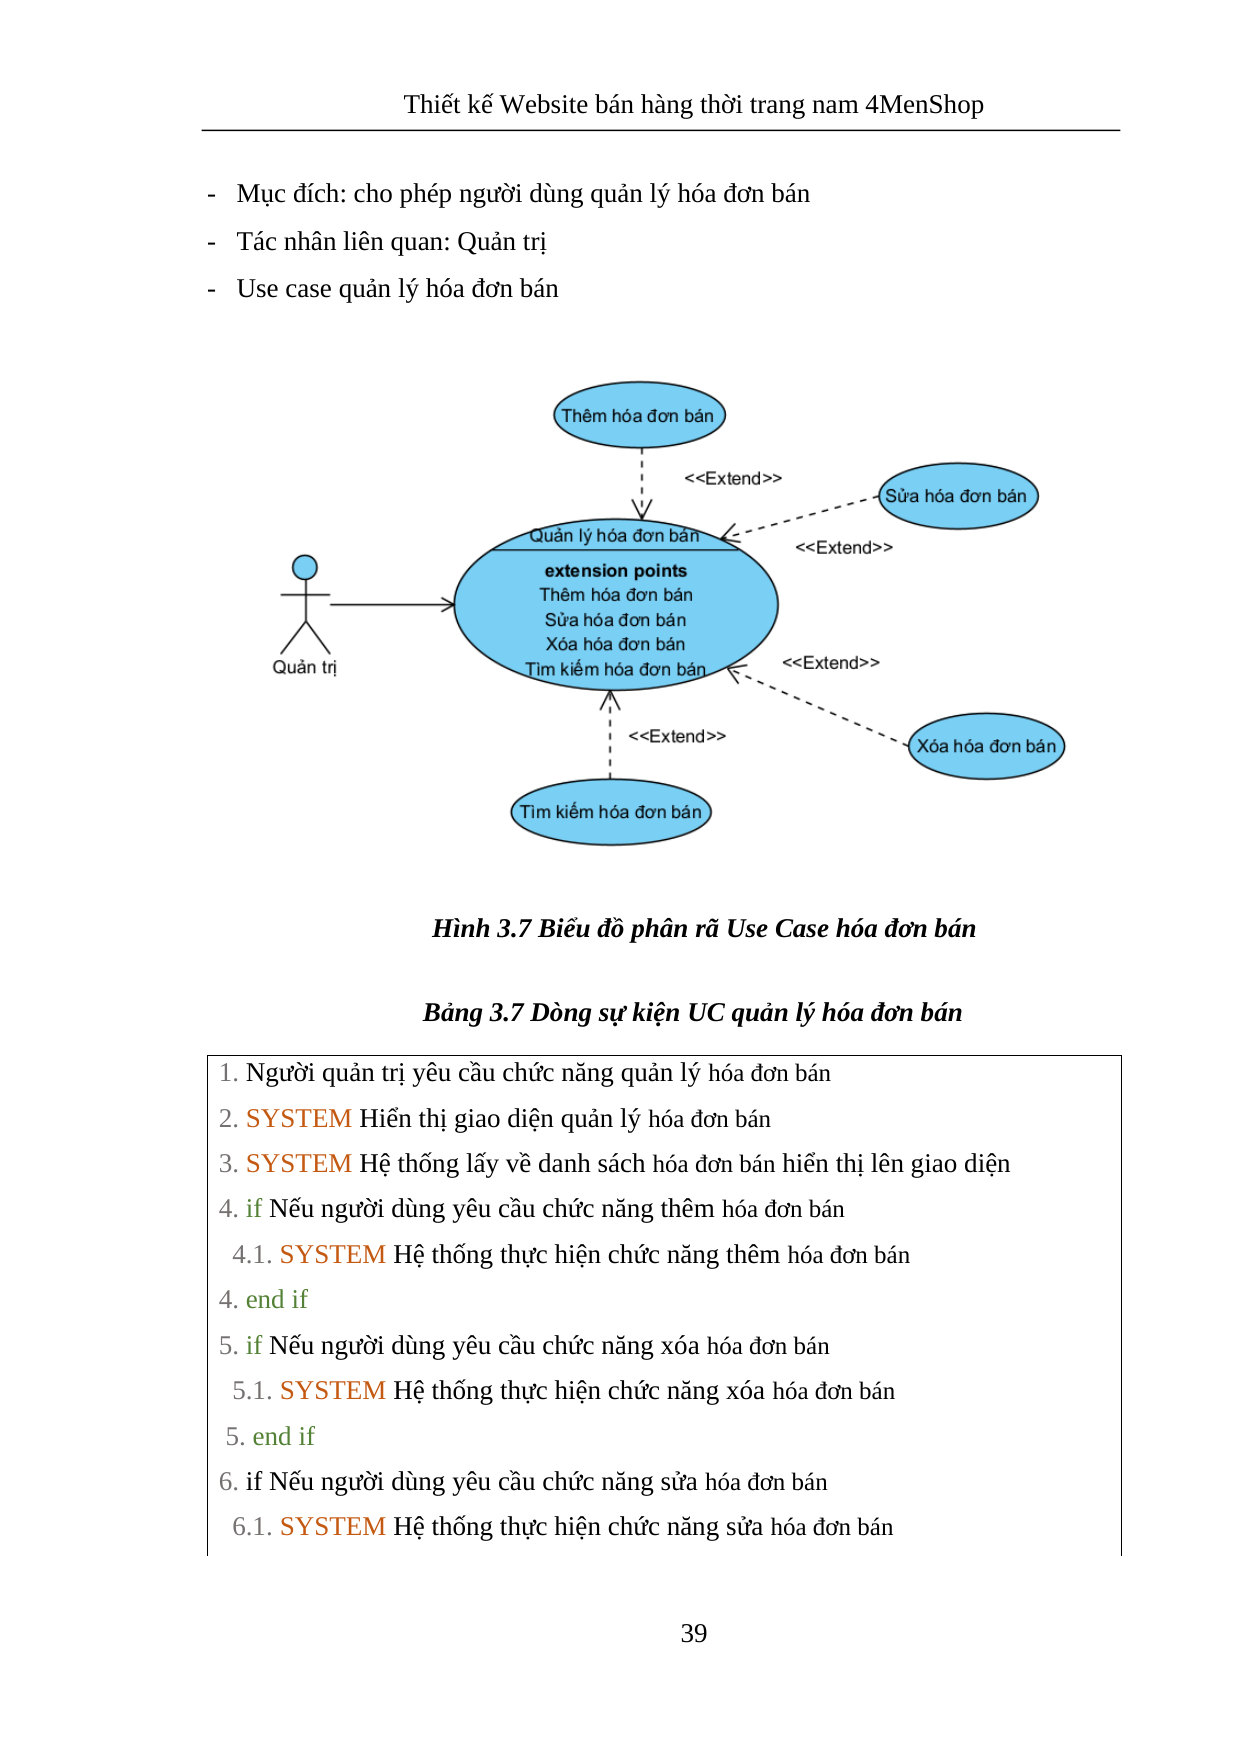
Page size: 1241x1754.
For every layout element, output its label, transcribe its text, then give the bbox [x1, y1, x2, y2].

list Tác nhân liên quan: Quản trị [207, 225, 1122, 257]
table_cell 3. SYSTEM Hệ thống lấy về danh sách hóa đơn bán hiển thị lên giao diện [208, 1147, 1121, 1193]
table_cell 5.1. SYSTEM Hệ thống thực hiện chức năng xóa hóa đơn bán [208, 1374, 1121, 1420]
table_cell 2. SYSTEM Hiển thị giao diện quản lý hóa đơn bán [208, 1102, 1121, 1147]
list Use case quản lý hóa đơn bán [207, 272, 1122, 303]
table_cell 5. end if [208, 1420, 1121, 1465]
table_cell 4. end if [208, 1284, 1121, 1329]
table_cell 6.1. SYSTEM Hệ thống thực hiện chức năng sửa hóa đơn bán [208, 1511, 1121, 1556]
table_cell 4. if Nếu người dùng yêu cầu chức năng thêm hóa đơn bán [208, 1193, 1121, 1238]
list Mục đích: cho phép người dùng quản lý hóa đơn bán [207, 177, 1122, 208]
table_cell 5. if Nếu người dùng yêu cầu chức năng xóa hóa đơn bán [208, 1329, 1121, 1374]
text Bảng 3.7 Dòng sự kiện UC quản lý hóa đơn bán [207, 996, 1122, 1027]
table_header 1. Người quản trị yêu cầu chức năng quản lý hóa đơn bán [208, 1056, 1121, 1102]
table_cell 4.1. SYSTEM Hệ thống thực hiện chức năng thêm hóa đơn bán [208, 1238, 1121, 1283]
picture [244, 331, 1085, 884]
text Hình 3.7 Biểu đồ phân rã Use Case hóa đơn bán [207, 912, 1122, 943]
table_cell 6. if Nếu người dùng yêu cầu chức năng sửa hóa đơn bán [208, 1465, 1121, 1511]
